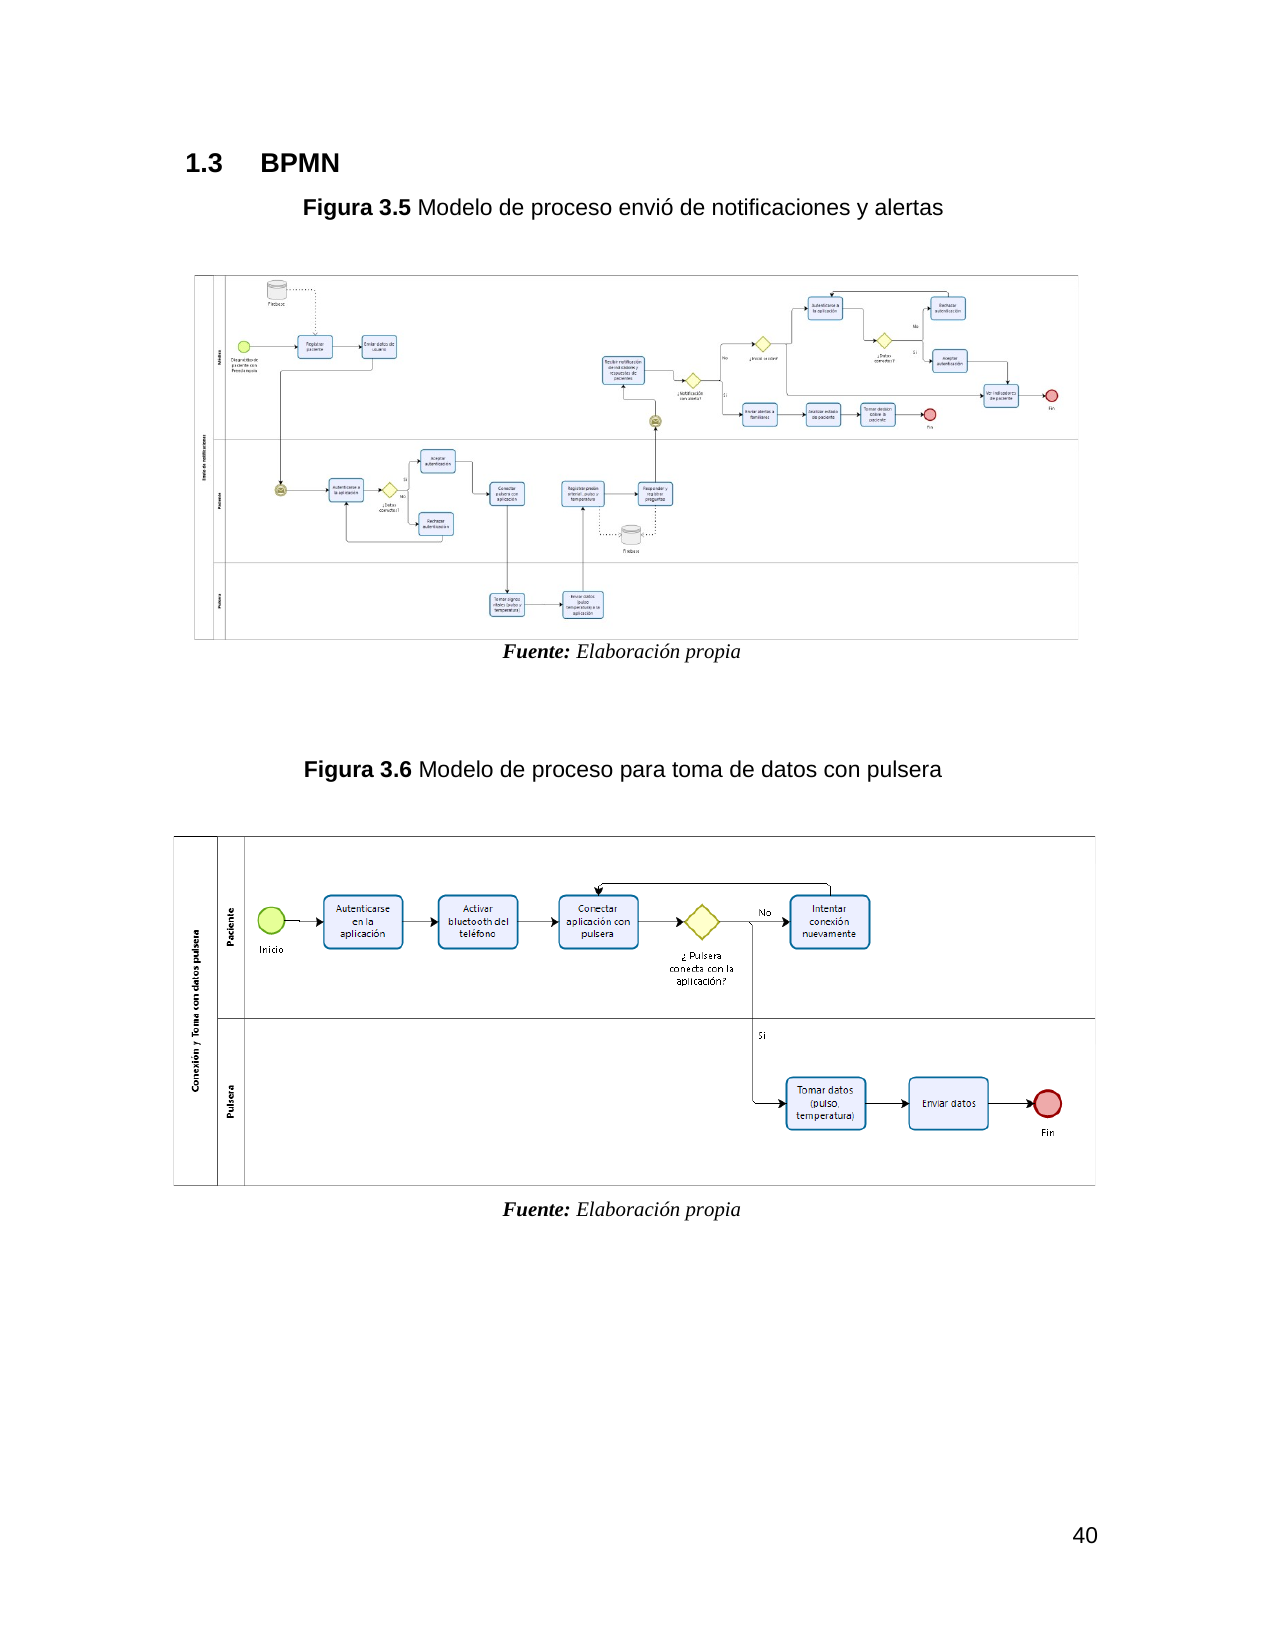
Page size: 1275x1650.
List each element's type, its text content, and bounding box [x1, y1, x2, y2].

subtitle BPMN [185, 147, 1152, 178]
text Fuente: Elaboración propia [204, 1186, 1041, 1221]
picture [173, 836, 1096, 1186]
picture [194, 275, 1079, 640]
text Fuente: Elaboración propia [204, 640, 1041, 663]
text Figura 3.6 Modelo de proceso para toma de datos con pulsera [204, 756, 1041, 782]
text Figura 3.5 Modelo de proceso envió de notificaciones y alertas [204, 194, 1042, 221]
